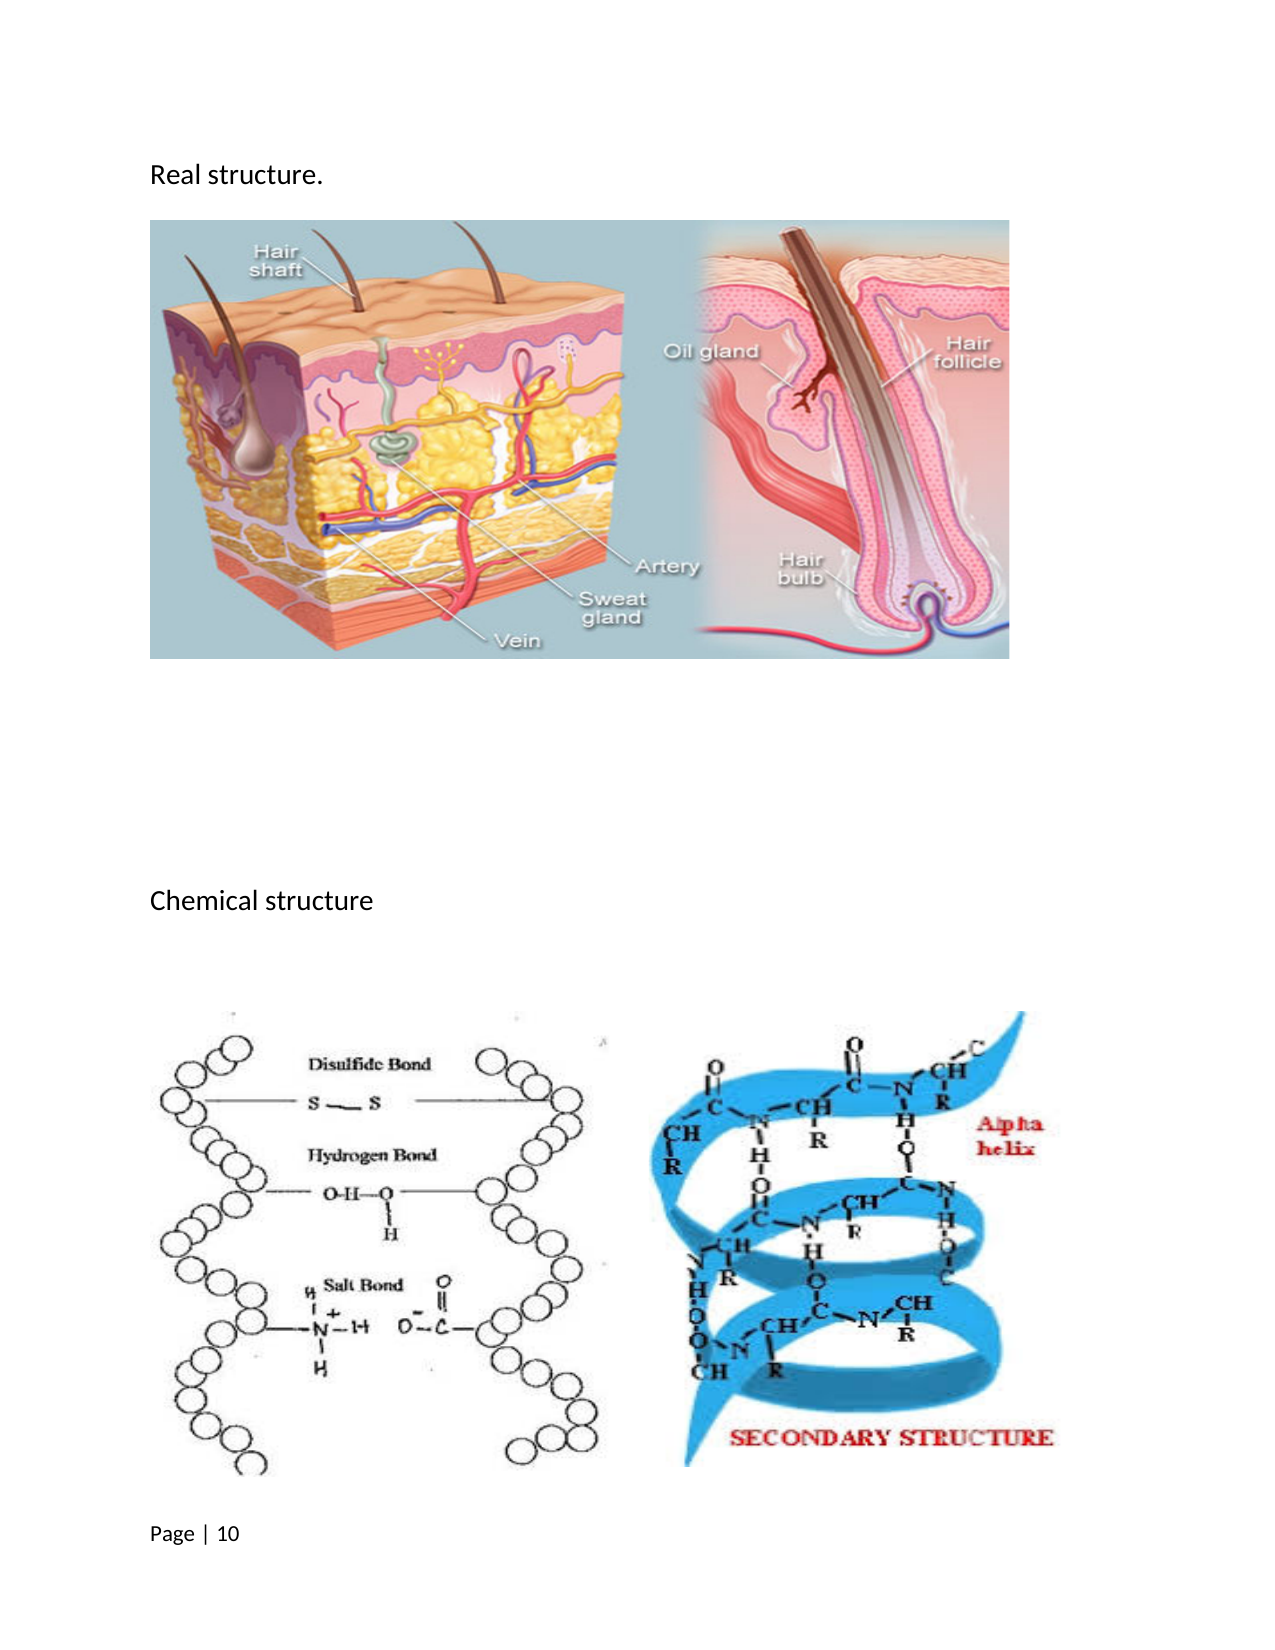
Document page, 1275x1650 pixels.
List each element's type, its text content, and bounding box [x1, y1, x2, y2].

text Real structure. [150, 156, 1125, 191]
text Chemical structure [150, 882, 1125, 918]
picture [150, 220, 1010, 659]
picture [648, 1011, 1105, 1467]
picture [150, 1011, 610, 1477]
